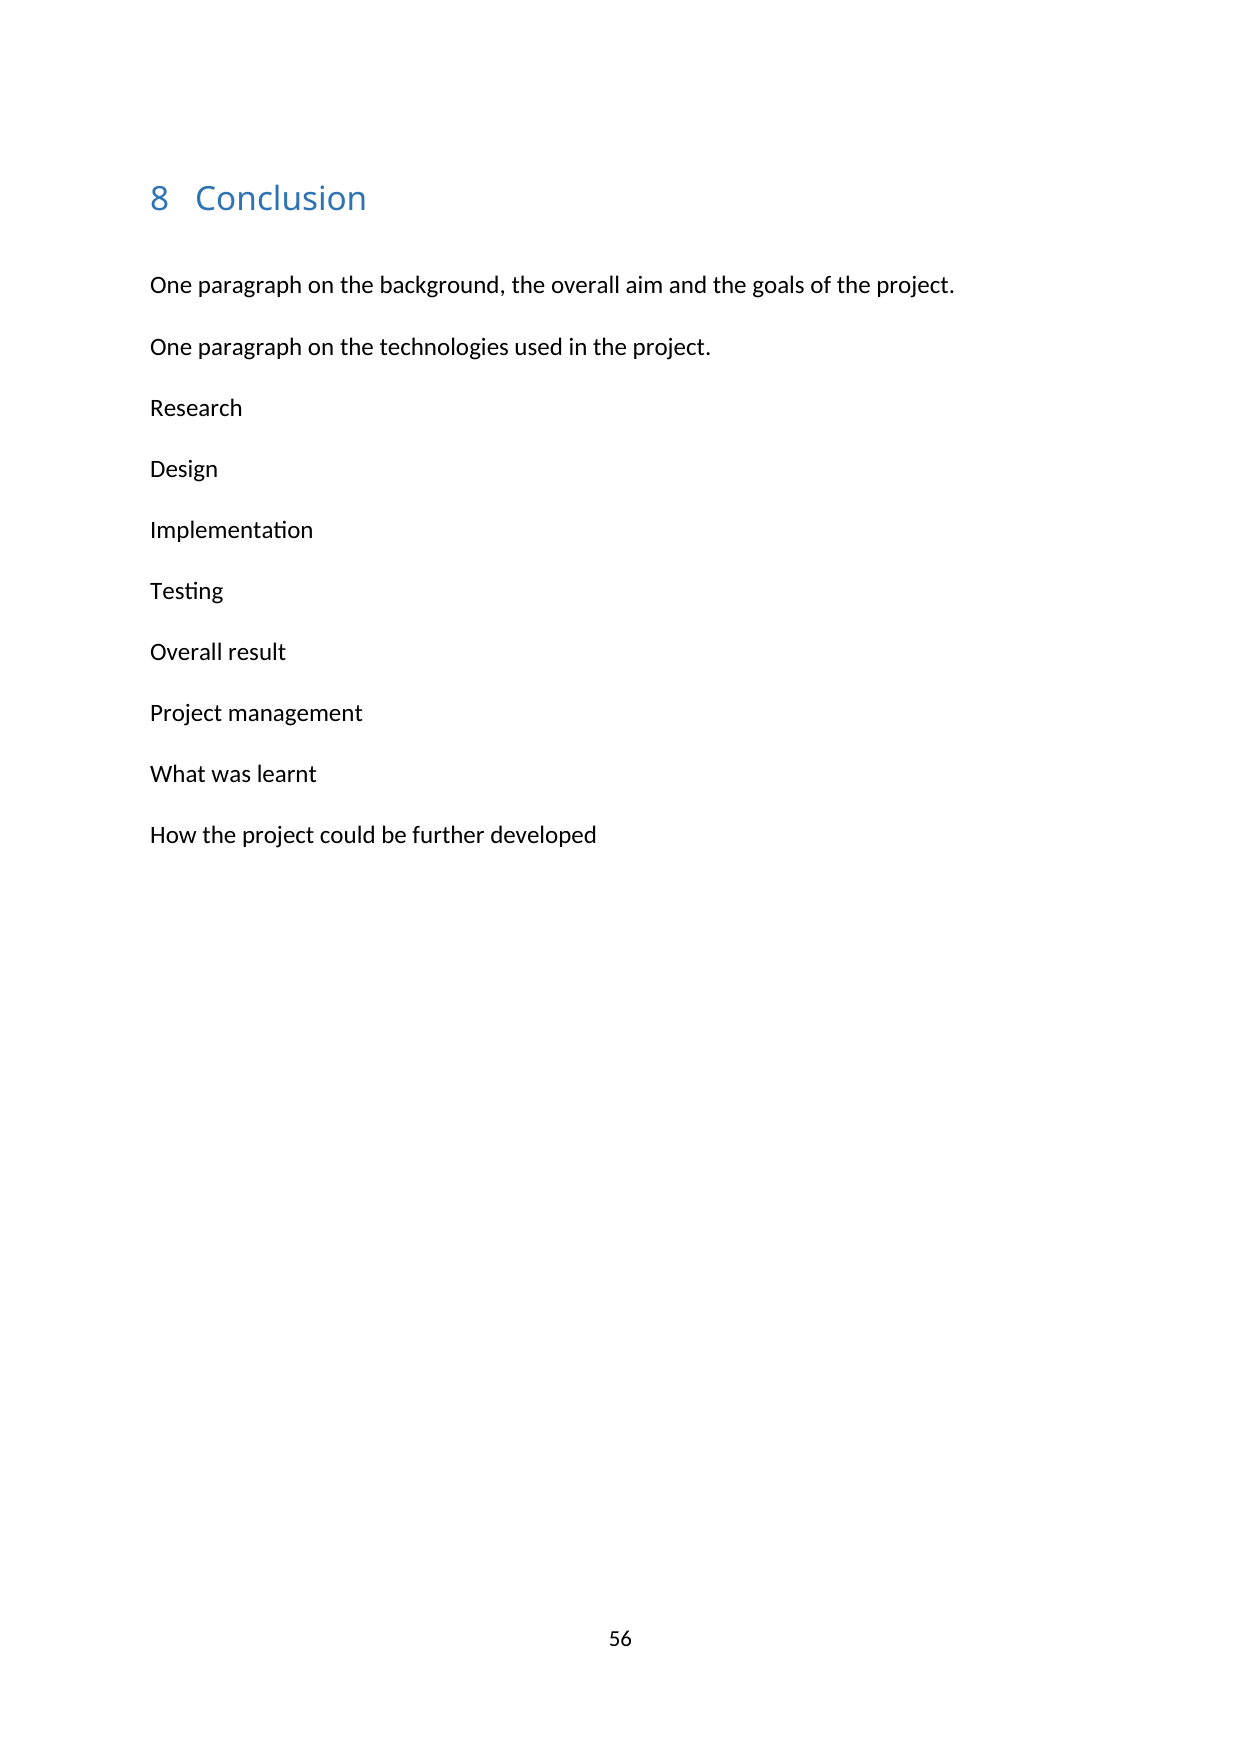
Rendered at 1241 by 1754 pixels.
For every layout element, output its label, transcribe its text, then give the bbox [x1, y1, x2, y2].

text How the project could be further developed [150, 819, 1090, 849]
subtitle Conclusion [150, 175, 1090, 220]
text Testing [150, 575, 1090, 605]
text Overall result [150, 636, 1090, 666]
text Project management [150, 697, 1090, 727]
text What was learnt [150, 758, 1090, 788]
text One paragraph on the background, the overall aim and the goals of the project. [150, 270, 1090, 300]
text One paragraph on the technologies used in the project. [150, 331, 1090, 361]
text Research [150, 392, 1090, 422]
text Design [150, 453, 1090, 483]
text Implementation [150, 514, 1090, 544]
